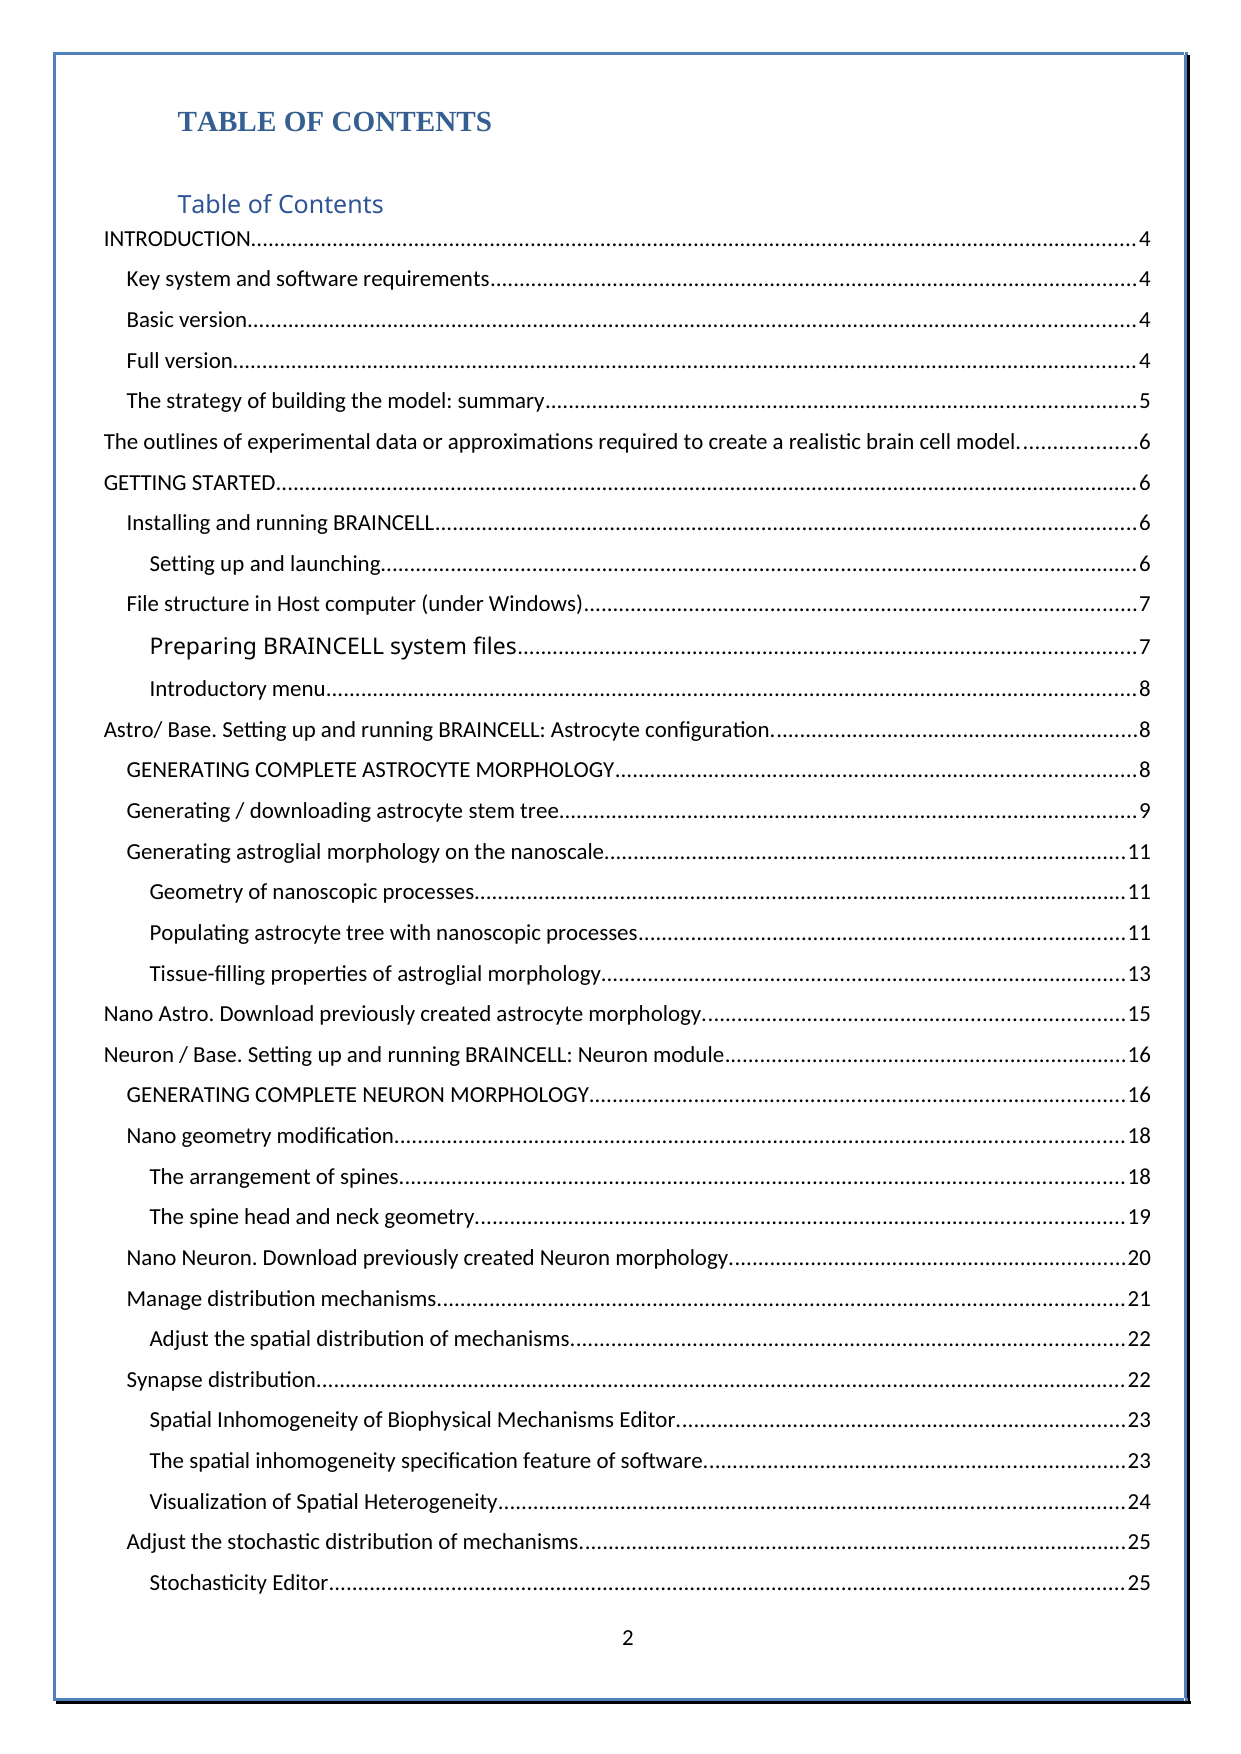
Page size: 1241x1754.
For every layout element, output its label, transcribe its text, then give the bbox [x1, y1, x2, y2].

text TABLE OF CONTENTS [103, 104, 1154, 137]
